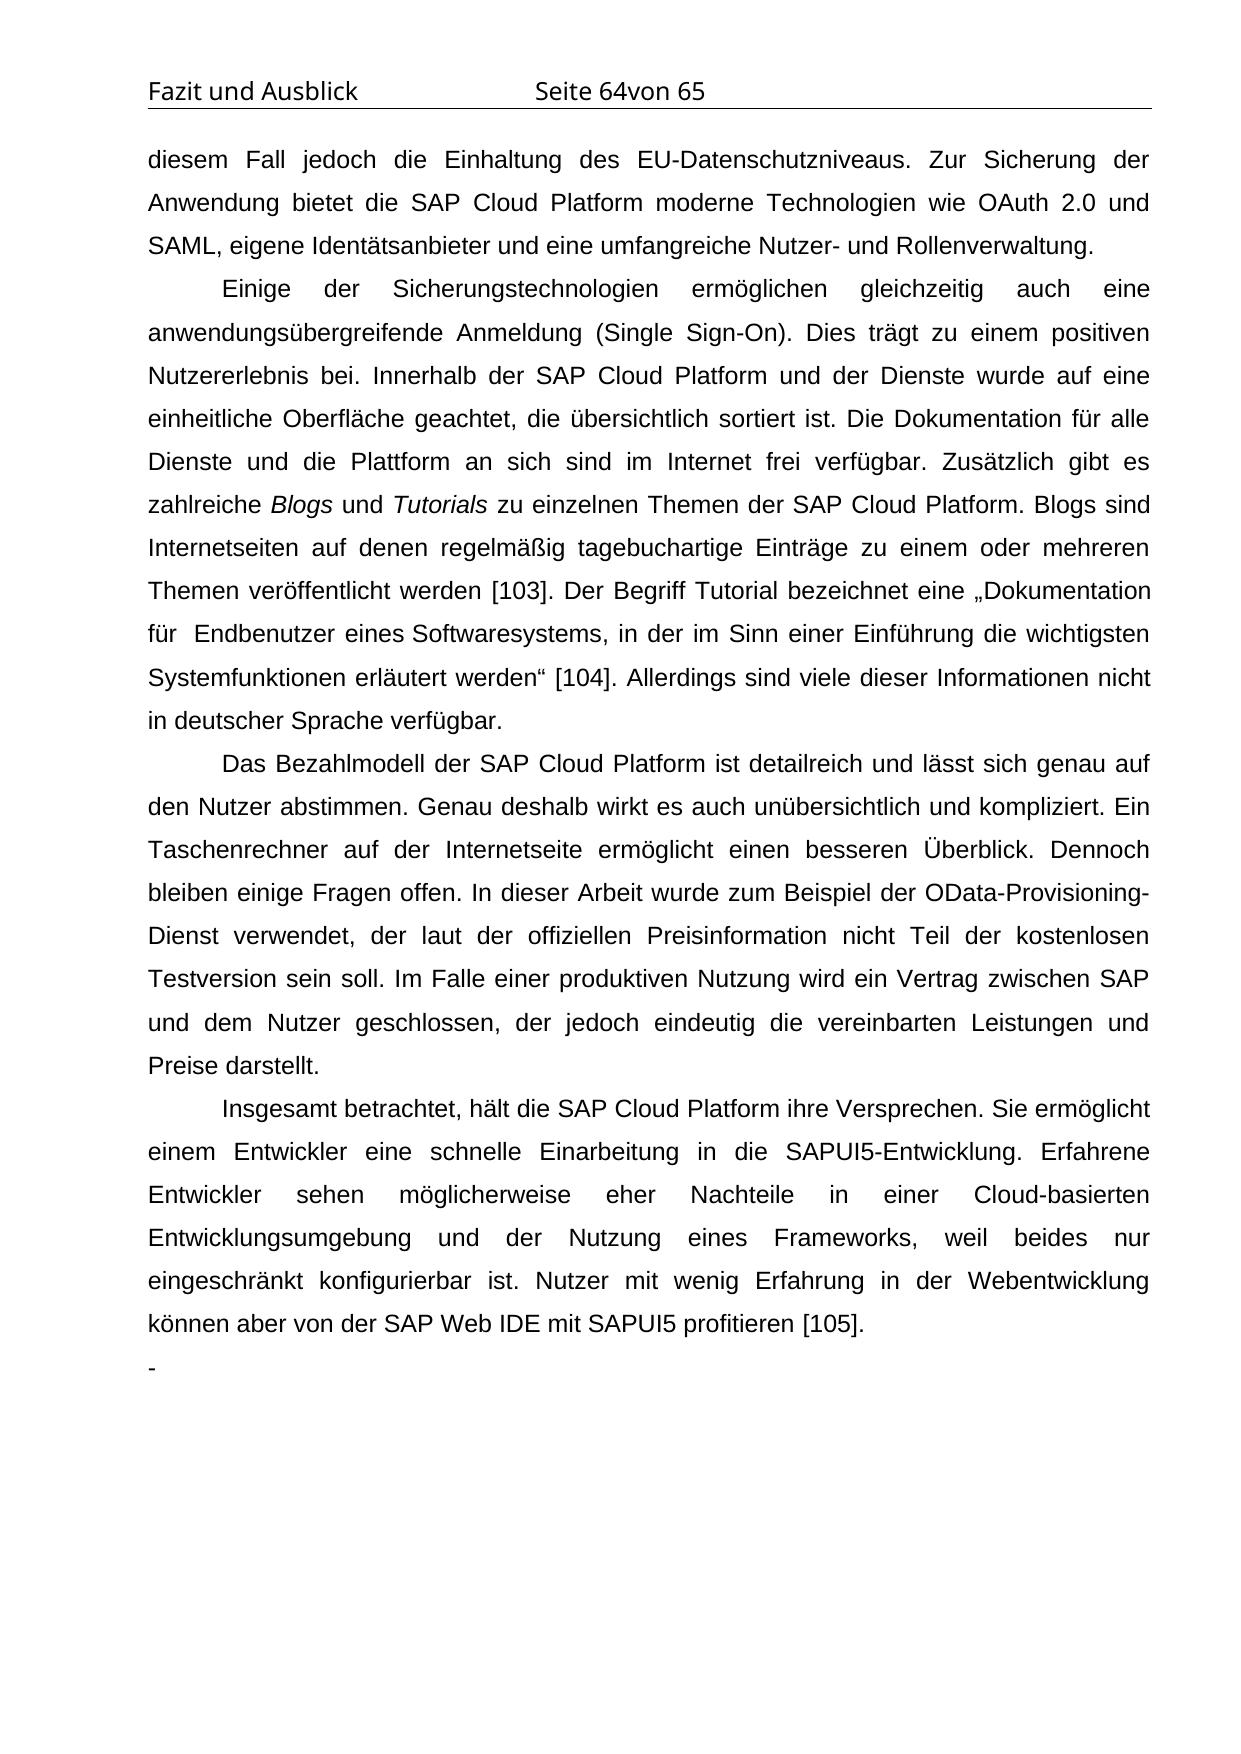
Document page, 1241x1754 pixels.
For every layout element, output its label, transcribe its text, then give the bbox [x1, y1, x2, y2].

text Einige der Sicherungstechnologien ermöglichen gleichzeitig auch eine anwendungsübergreifende Anmeldung (Single Sign-On). Dies trägt zu einem positiven Nutzererlebnis bei. Innerhalb der SAP Cloud Platform und der Dienste wurde auf eine einheitliche Oberfläche geachtet, die übersichtlich sortiert ist. Die Dokumentation für alle Dienste und die Plattform an sich sind im Internet frei verfügbar. Zusätzlich gibt es zahlreiche Blogs und Tutorials zu einzelnen Themen der SAP Cloud Platform. Blogs sind Internetseiten auf denen regelmäßig tagebuchartige Einträge zu einem oder mehreren Themen veröffentlicht werden. Der Begriff Tutorial bezeichnet eine „Dokumentation für Endbenutzer eines Softwaresystems, in der im Sinn einer Einführung die wichtigsten Systemfunktionen erläutert werden“ . Allerdings sind viele dieser Informationen nicht in deutscher Sprache verfügbar. [148, 274, 1152, 734]
text Insgesamt betrachtet, hält die SAP Cloud Platform ihre Versprechen. Sie ermöglicht einem Entwickler eine schnelle Einarbeitung in die SAPUI5-Entwicklung. Erfahrene Entwickler sehen möglicherweise eher Nachteile in einer Cloud-basierten Entwicklungsumgebung und der Nutzung eines Frameworks, weil beides nur eingeschränkt konfigurierbar ist. Nutzer mit wenig Erfahrung in der Webentwicklung können aber von der SAP Web IDE mit SAPUI5 profitieren. [148, 1094, 1152, 1338]
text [148, 145, 1152, 260]
text Das Bezahlmodell der SAP Cloud Platform ist detailreich und lässt sich genau auf den Nutzer abstimmen. Genau deshalb wirkt es auch unübersichtlich und kompliziert. Ein Taschenrechner auf der Internetseite ermöglicht einen besseren Überblick. Dennoch bleiben einige Fragen offen. In dieser Arbeit wurde zum Beispiel der OData-Provisioning-Dienst verwendet, der laut der offiziellen Preisinformation nicht Teil der kostenlosen Testversion sein soll. Im Falle einer produktiven Nutzung wird ein Vertrag zwischen SAP und dem Nutzer geschlossen, der jedoch eindeutig die vereinbarten Leistungen und Preise darstellt. [148, 749, 1152, 1079]
